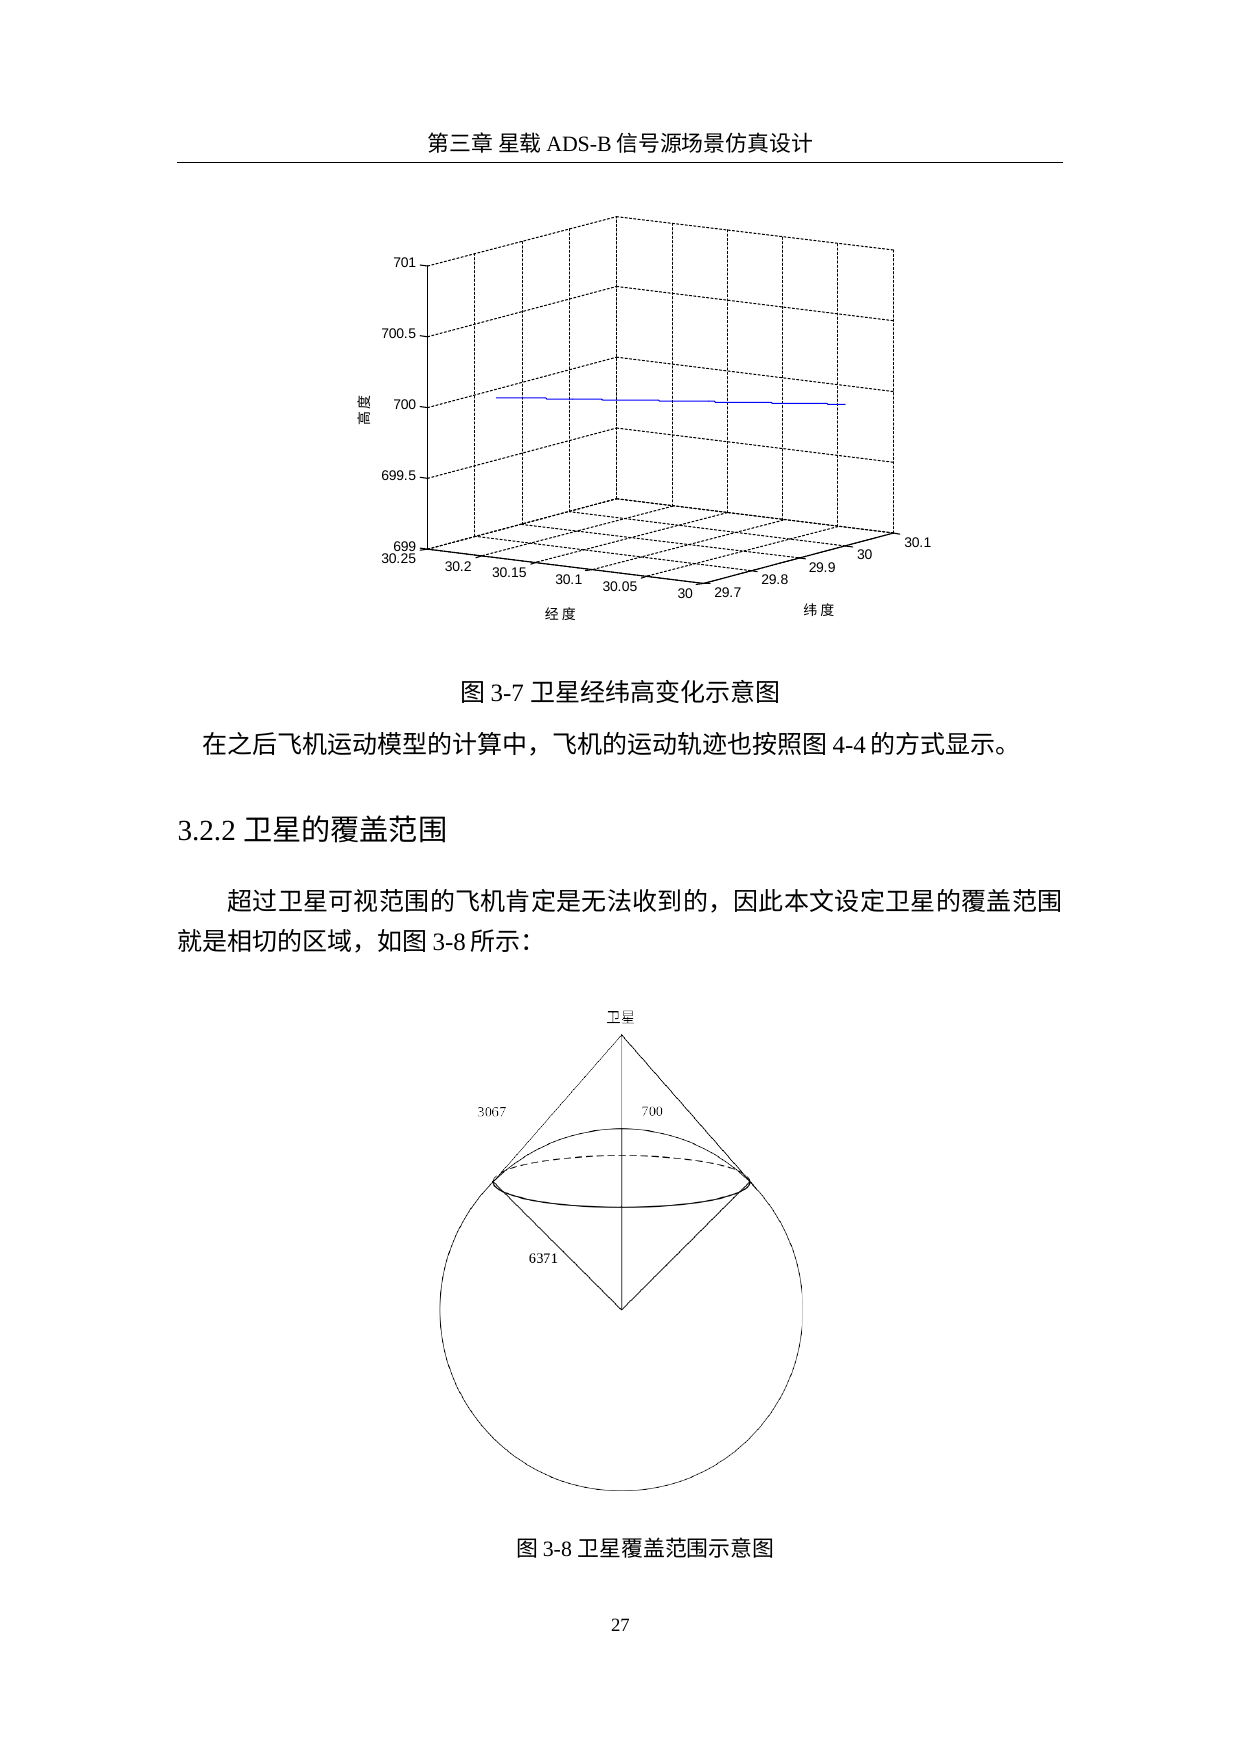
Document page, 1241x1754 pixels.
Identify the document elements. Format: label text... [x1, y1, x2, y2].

text 在之后飞机运动模型的计算中，飞机的运动轨迹也按照图4-4的方式显示。 [177, 723, 1063, 763]
text 图3-7 卫星经纬高变化示意图 [177, 671, 1063, 711]
text 3.2.2 卫星的覆盖范围 [177, 788, 1063, 867]
text 超过卫星可视范围的飞机肯定是无法收到的，因此本文设定卫星的覆盖范围就是相切的区域，如图3-8所示： [177, 880, 1063, 959]
text 图3-8 卫星覆盖范围示意图 [177, 1527, 1063, 1567]
